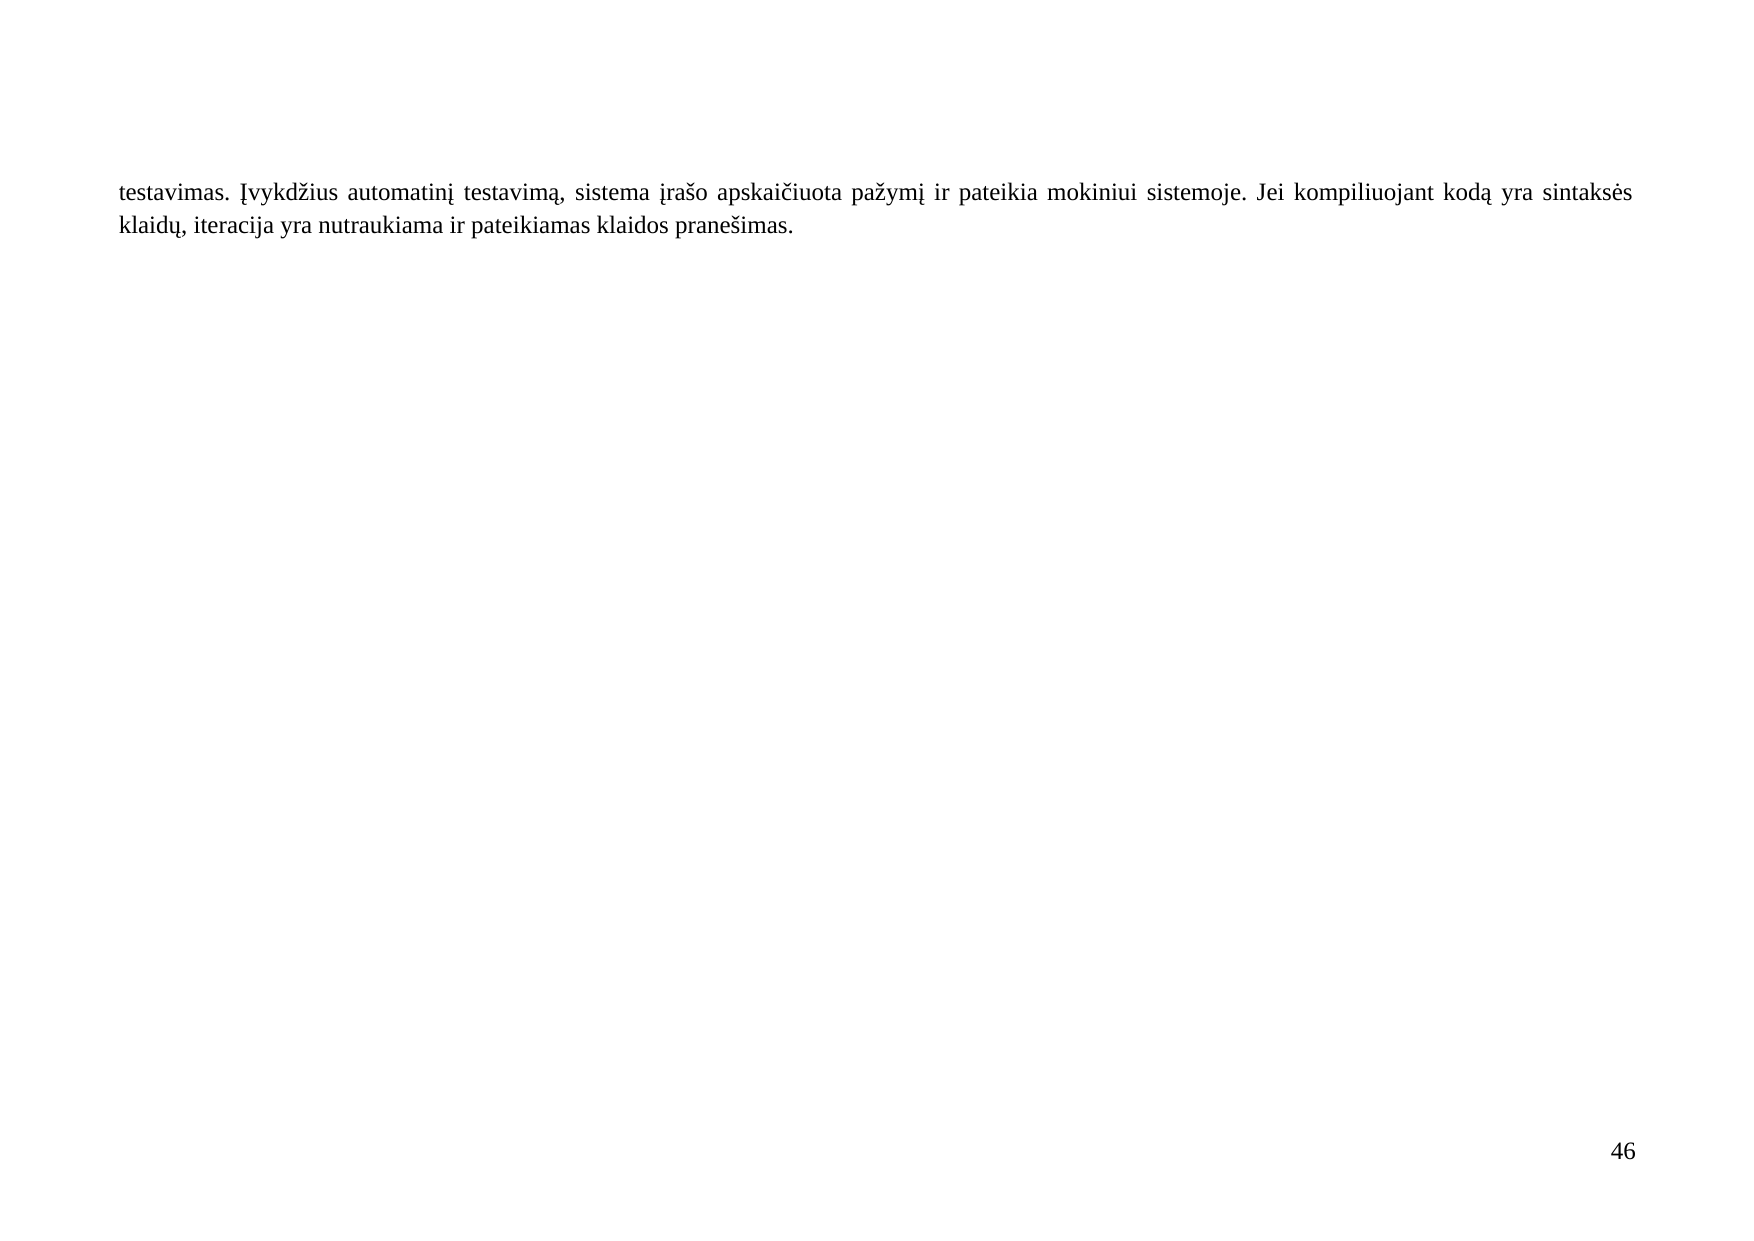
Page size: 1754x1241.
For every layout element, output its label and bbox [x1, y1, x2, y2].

text [118, 177, 1635, 239]
